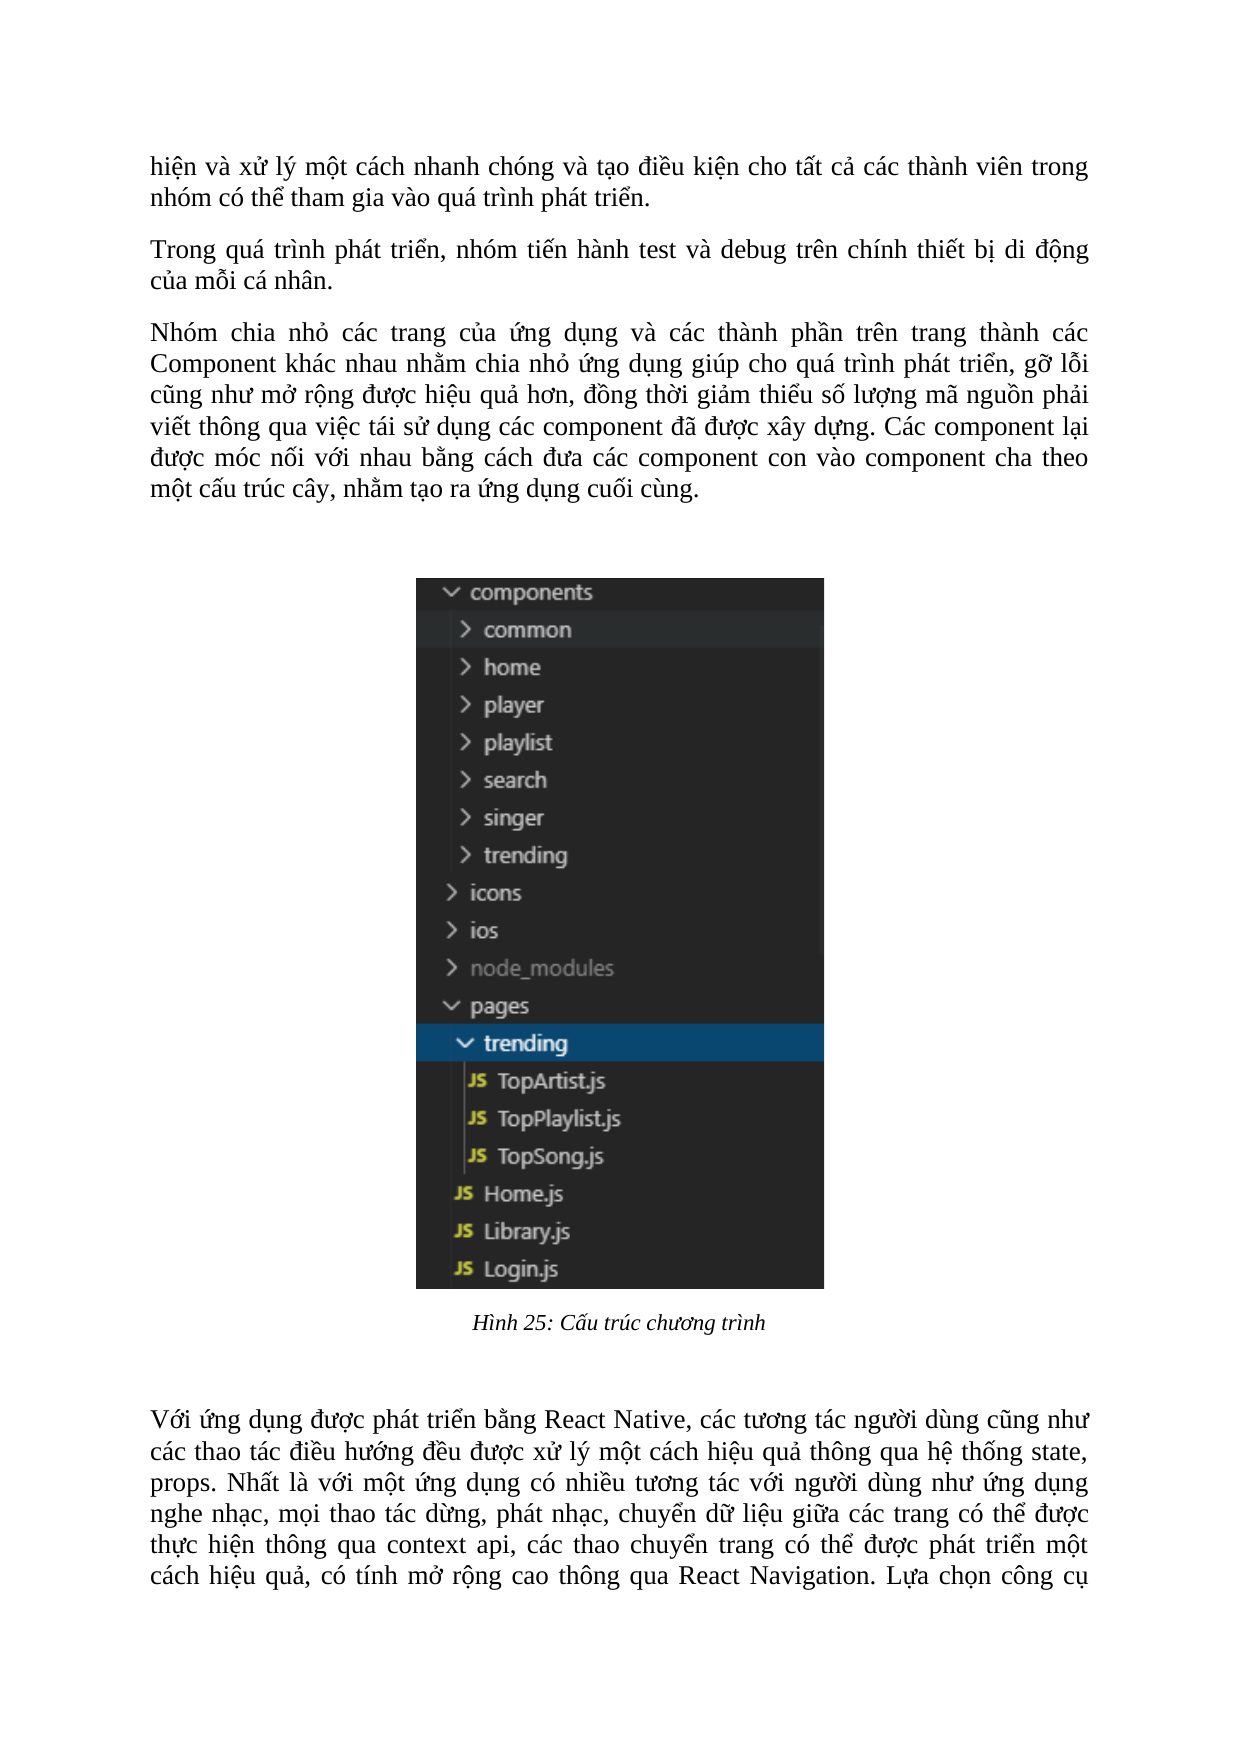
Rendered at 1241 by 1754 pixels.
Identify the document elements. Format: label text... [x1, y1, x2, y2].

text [150, 150, 1090, 212]
text Nhóm chia nhỏ các trang của ứng dụng và các thành phần trên trang thành các Component khác nhau nhằm chia nhỏ ứng dụng giúp cho quá trình phát triển, gỡ lỗi cũng như mở rộng được hiệu quả hơn, đồng thời giảm thiểu số lượng mã nguồn phải viết thông qua việc tái sử dụng các component đã được xây dựng. Các component lại được móc nối với nhau bằng cách đưa các component con vào component cha theo một cấu trúc cây, nhằm tạo ra ứng dụng cuối cùng. [150, 316, 1090, 503]
text Trong quá trình phát triển, nhóm tiến hành test và debug trên chính thiết bị di động của mỗi cá nhân. [150, 233, 1090, 295]
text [150, 1404, 1090, 1591]
text Hình 25: Cấu trúc chương trình [150, 1309, 1090, 1336]
picture [416, 578, 825, 1289]
